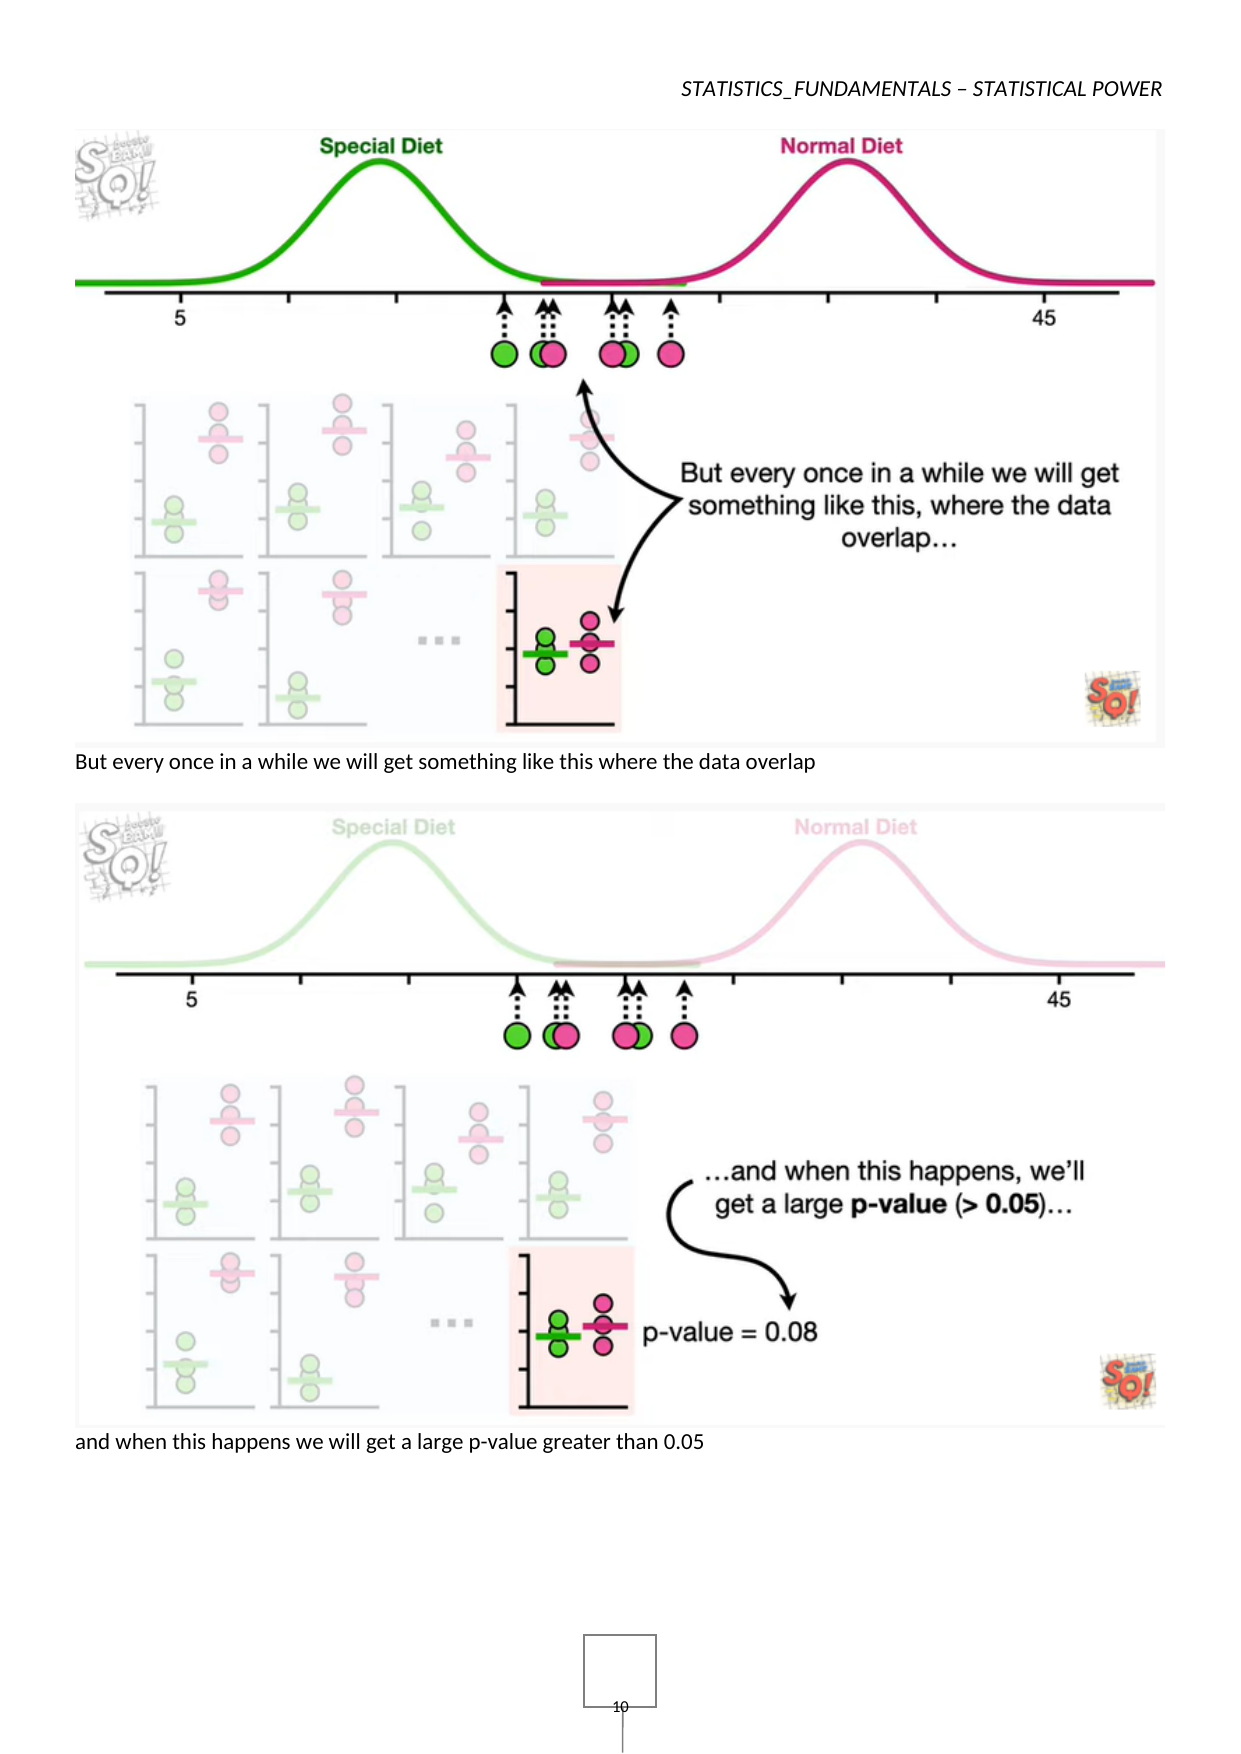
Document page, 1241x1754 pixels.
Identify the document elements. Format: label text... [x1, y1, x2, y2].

text and when this happens we will get a large p-value greater than 0.05 [75, 1428, 1165, 1456]
text But every once in a while we will get something like this where the data overlap [75, 748, 1165, 775]
picture [75, 129, 1166, 748]
picture [75, 803, 1166, 1428]
